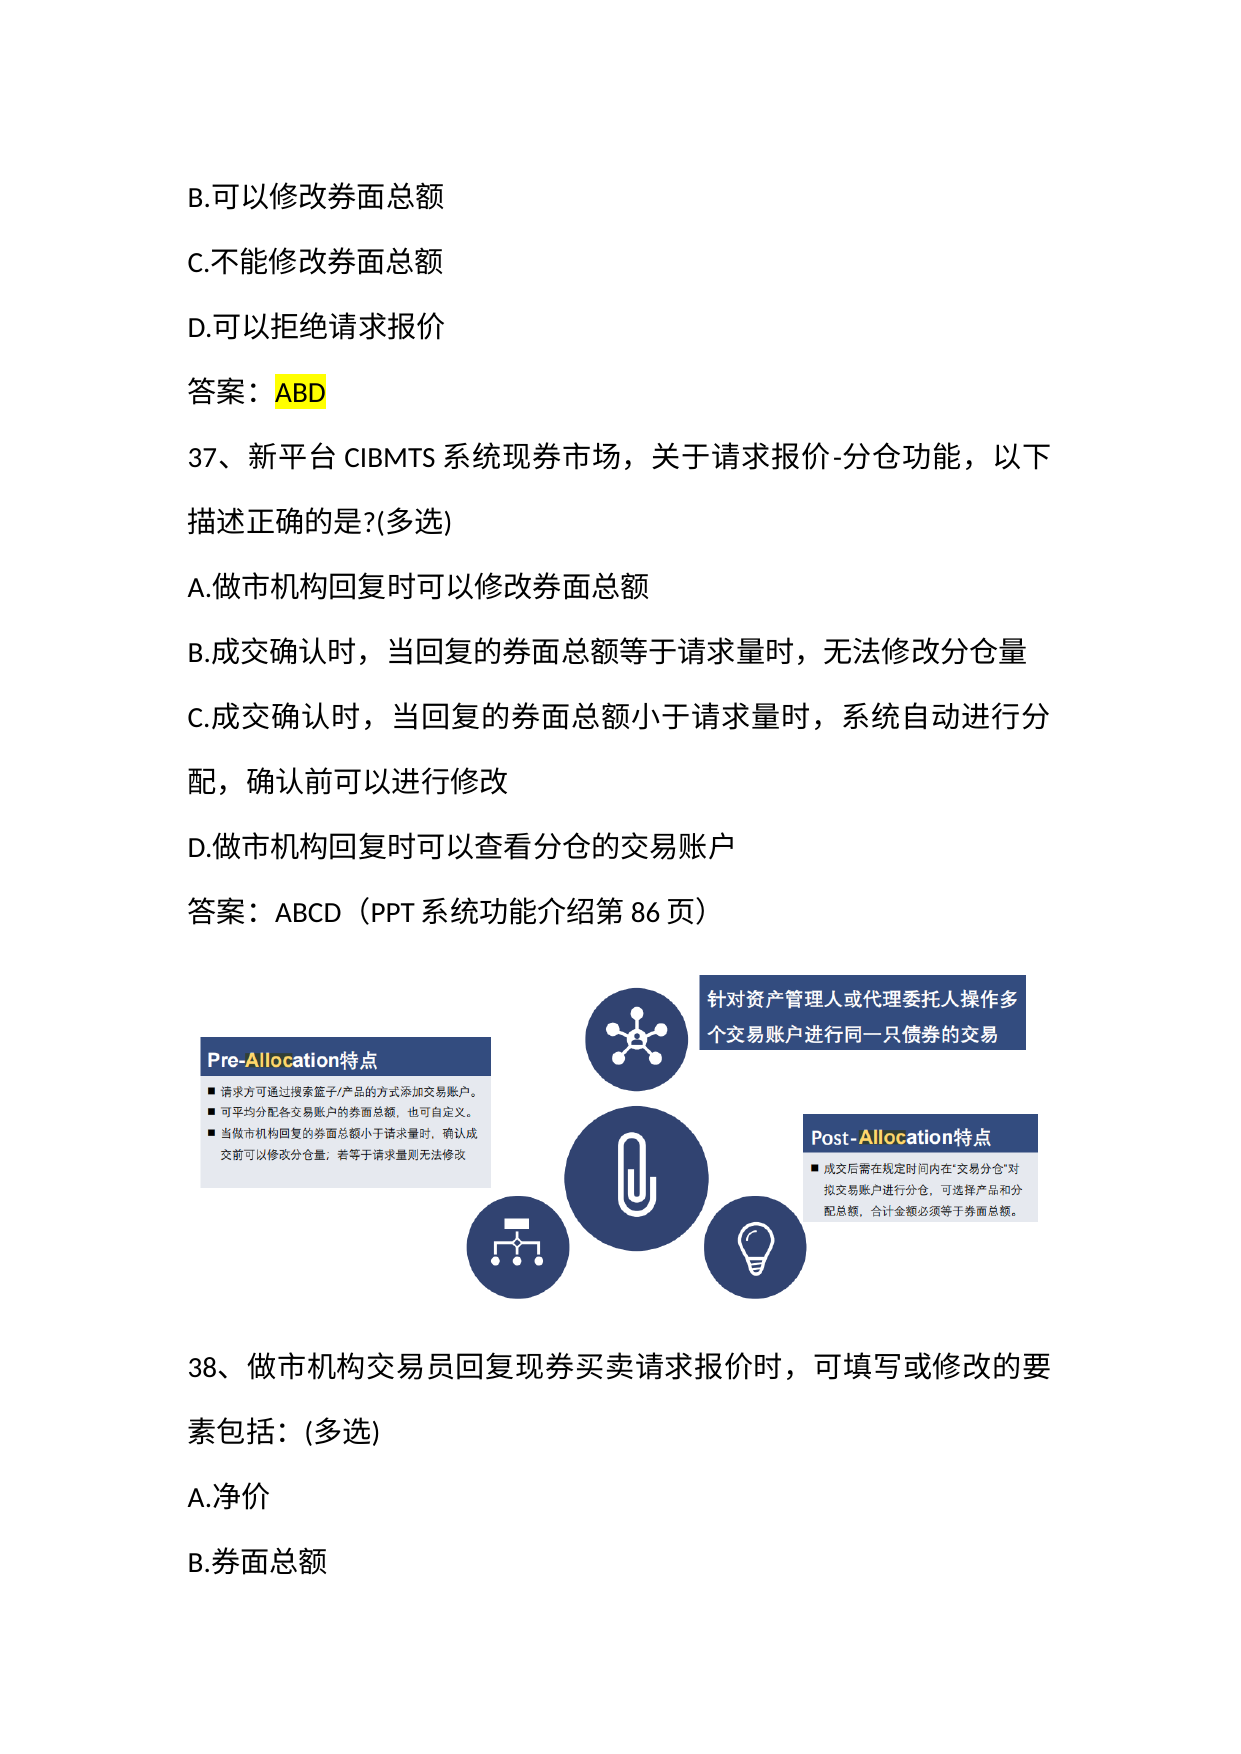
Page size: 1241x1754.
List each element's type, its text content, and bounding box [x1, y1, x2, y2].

text 37、新平台CIBMTS系统现券市场，关于请求报价-分仓功能，以下描述正确的是?(多选) [187, 422, 1053, 552]
text A.做市机构回复时可以修改券面总额 [187, 552, 1053, 617]
text A.净价 [187, 1462, 1053, 1527]
text 答案：ABCD（PPT系统功能介绍第86页） [187, 877, 1053, 942]
text B.券面总额 [187, 1527, 1053, 1592]
text 答案：ABD [187, 357, 1053, 422]
text D.做市机构回复时可以查看分仓的交易账户 [187, 812, 1053, 877]
picture [187, 942, 1052, 1309]
text C.成交确认时，当回复的券面总额小于请求量时，系统自动进行分配，确认前可以进行修改 [187, 682, 1053, 812]
text 38、做市机构交易员回复现券买卖请求报价时，可填写或修改的要素包括：(多选) [187, 1332, 1053, 1462]
text B.可以修改券面总额 [187, 162, 1053, 227]
text C.不能修改券面总额 [187, 227, 1053, 292]
text D.可以拒绝请求报价 [187, 292, 1053, 357]
text B.成交确认时，当回复的券面总额等于请求量时，无法修改分仓量 [187, 617, 1053, 682]
